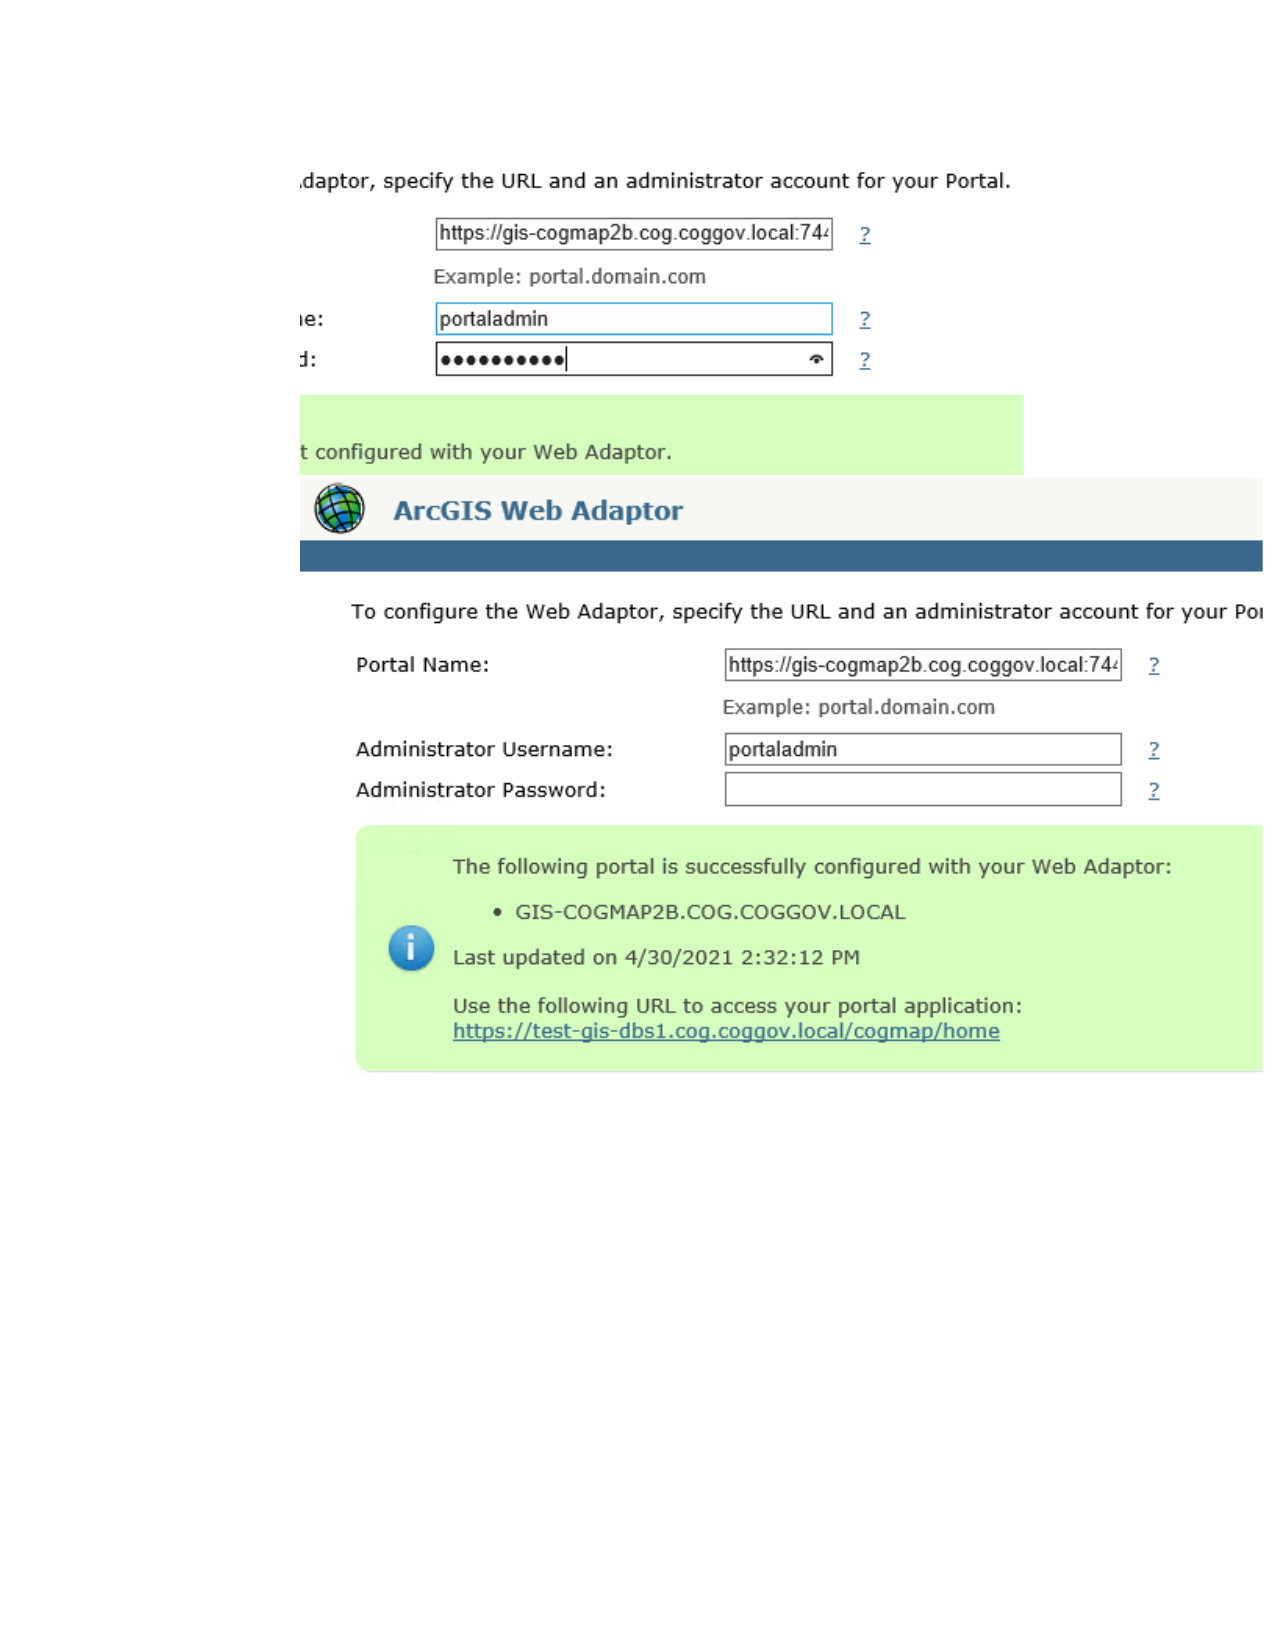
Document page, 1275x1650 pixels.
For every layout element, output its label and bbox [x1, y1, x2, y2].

picture [300, 150, 1024, 475]
picture [300, 478, 1263, 1093]
